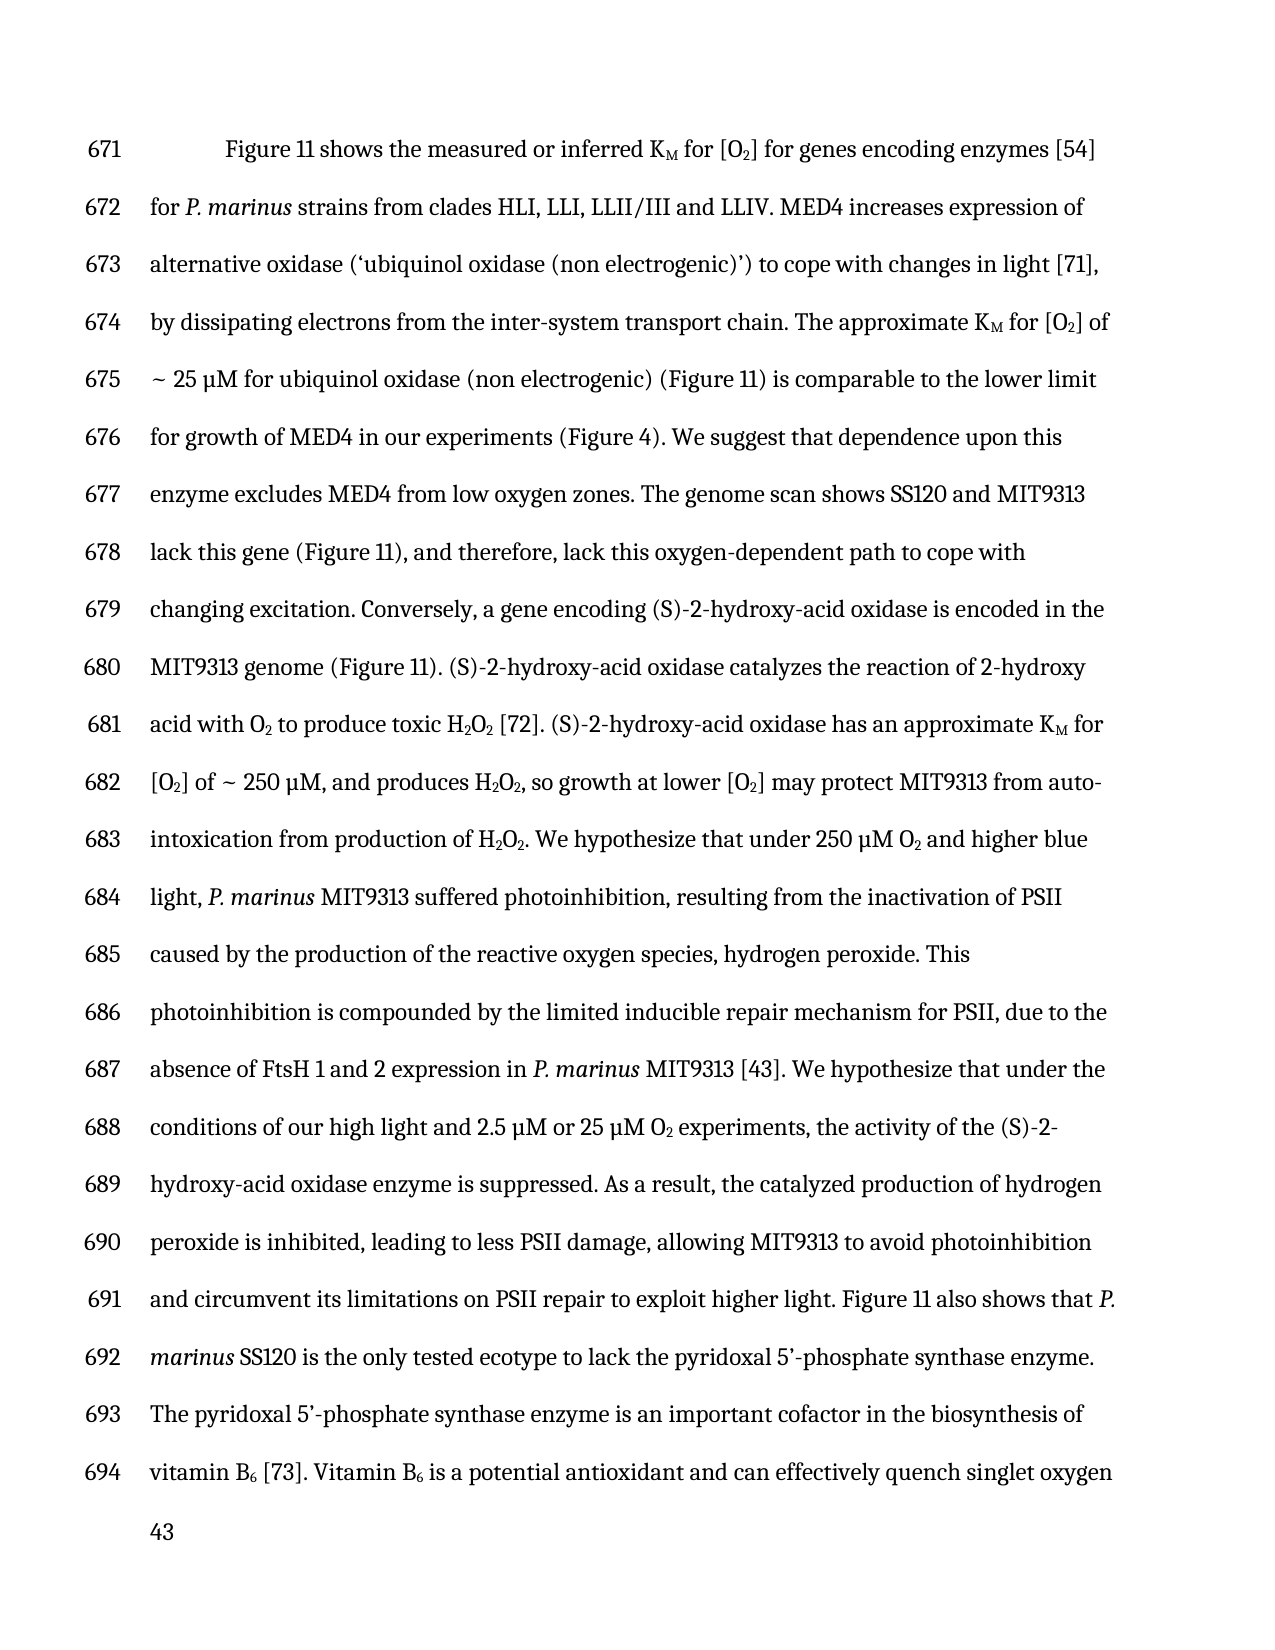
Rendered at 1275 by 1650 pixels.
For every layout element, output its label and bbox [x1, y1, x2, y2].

text [150, 135, 1125, 1486]
